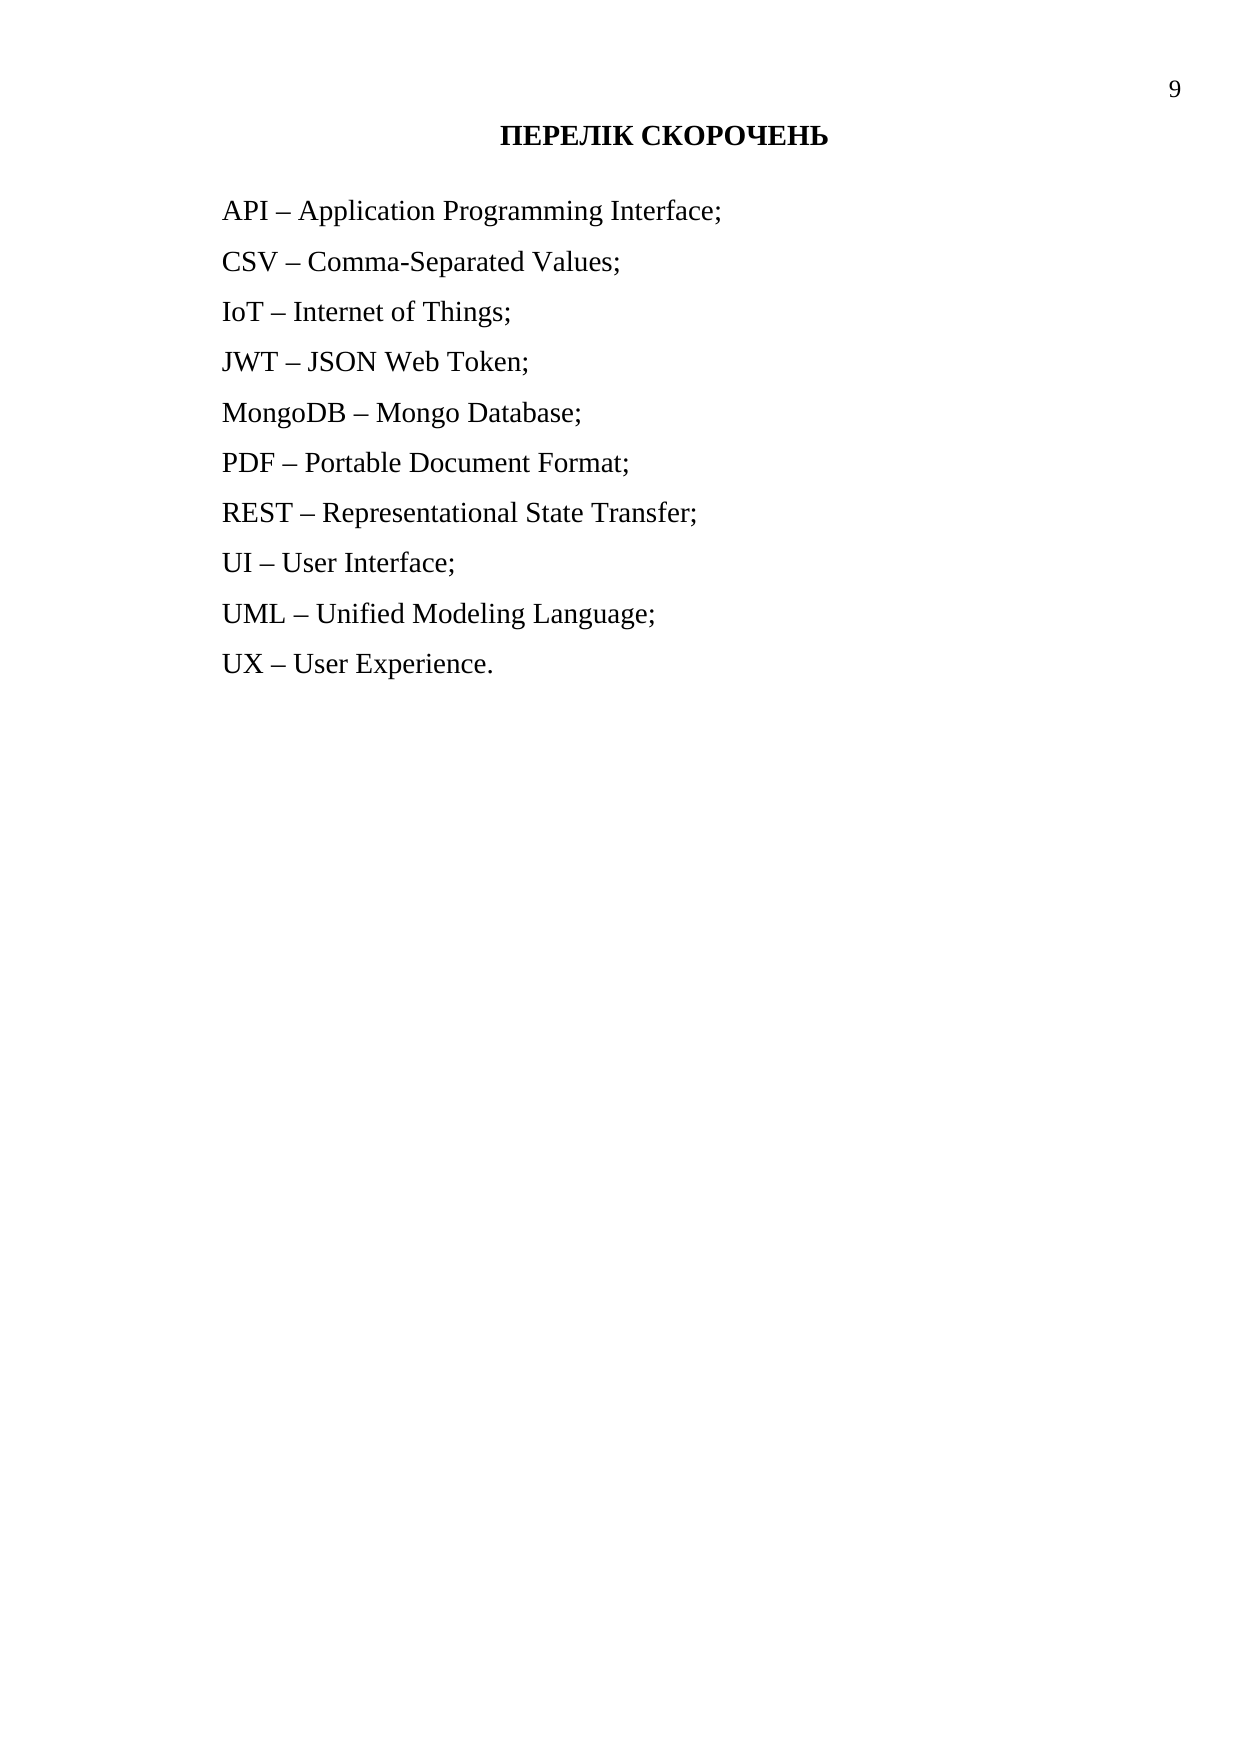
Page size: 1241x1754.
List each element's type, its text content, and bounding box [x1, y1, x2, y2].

text UX – User Experience. [148, 646, 1181, 680]
text API – Application Programming Interface; [148, 193, 1181, 227]
text IoT – Internet of Things; [148, 294, 1181, 328]
text PDF – Portable Document Format; [148, 445, 1181, 478]
text UML – Unified Modeling Language; [148, 596, 1181, 629]
text JWT – JSON Web Token; [148, 344, 1181, 378]
text MongoDB – Mongo Database; [148, 395, 1181, 428]
text ПЕРЕЛІК СКОРОЧЕНЬ [148, 118, 1181, 152]
text UI – User Interface; [148, 546, 1181, 579]
text REST – Representational State Transfer; [148, 495, 1181, 529]
text CSV – Comma-Separated Values; [148, 244, 1181, 277]
